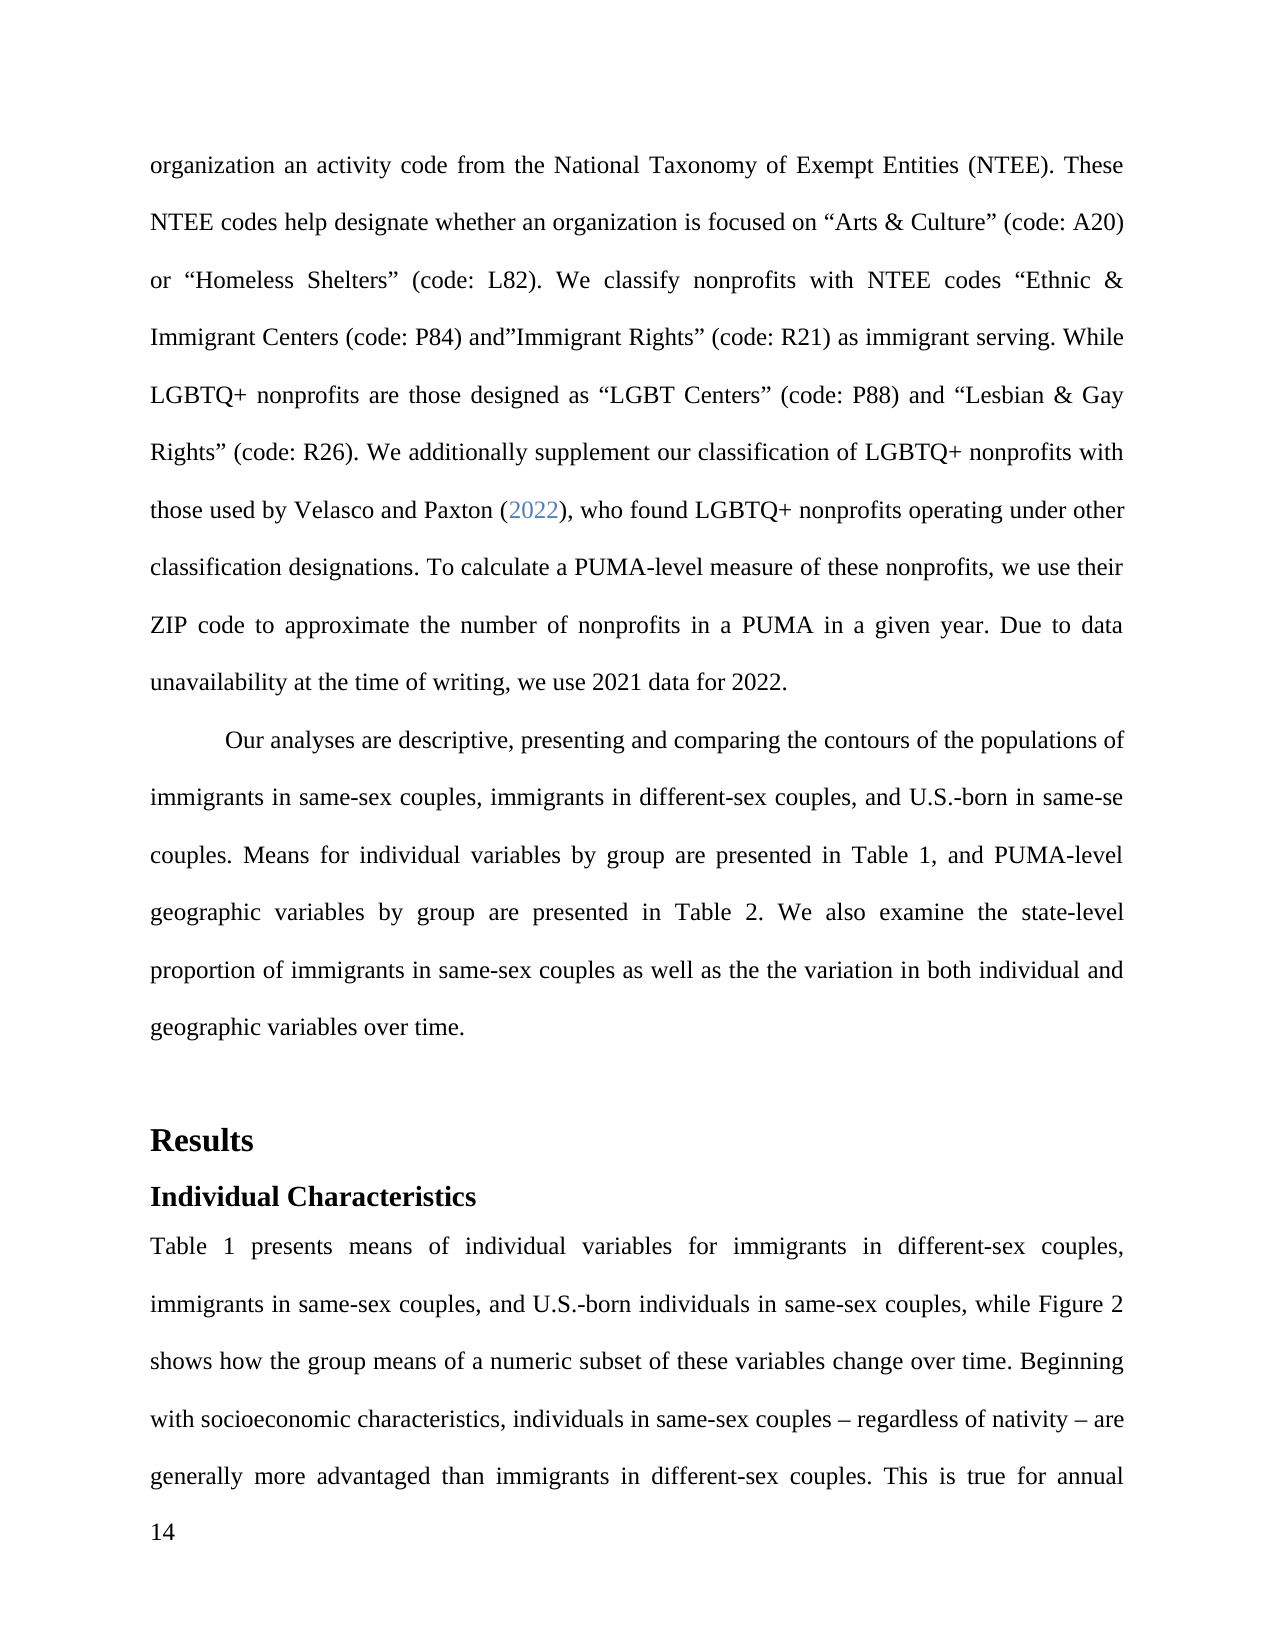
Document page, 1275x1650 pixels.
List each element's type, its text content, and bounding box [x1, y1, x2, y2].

text Our analyses are descriptive, presenting and comparing the contours of the populations of immigrants in same-sex couples, immigrants in different-sex couples, and U.S.-born in same-se couples. Means for individual variables by group are presented in Table 1, and PUMA-level geographic variables by group are presented in Table 2. We also examine the state-level proportion of immigrants in same-sex couples as well as the the variation in both individual and geographic variables over time. [150, 725, 1125, 1041]
subtitle Results [150, 1120, 1125, 1158]
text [150, 1231, 1125, 1490]
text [150, 150, 1125, 696]
subtitle Individual Characteristics [150, 1179, 1125, 1213]
